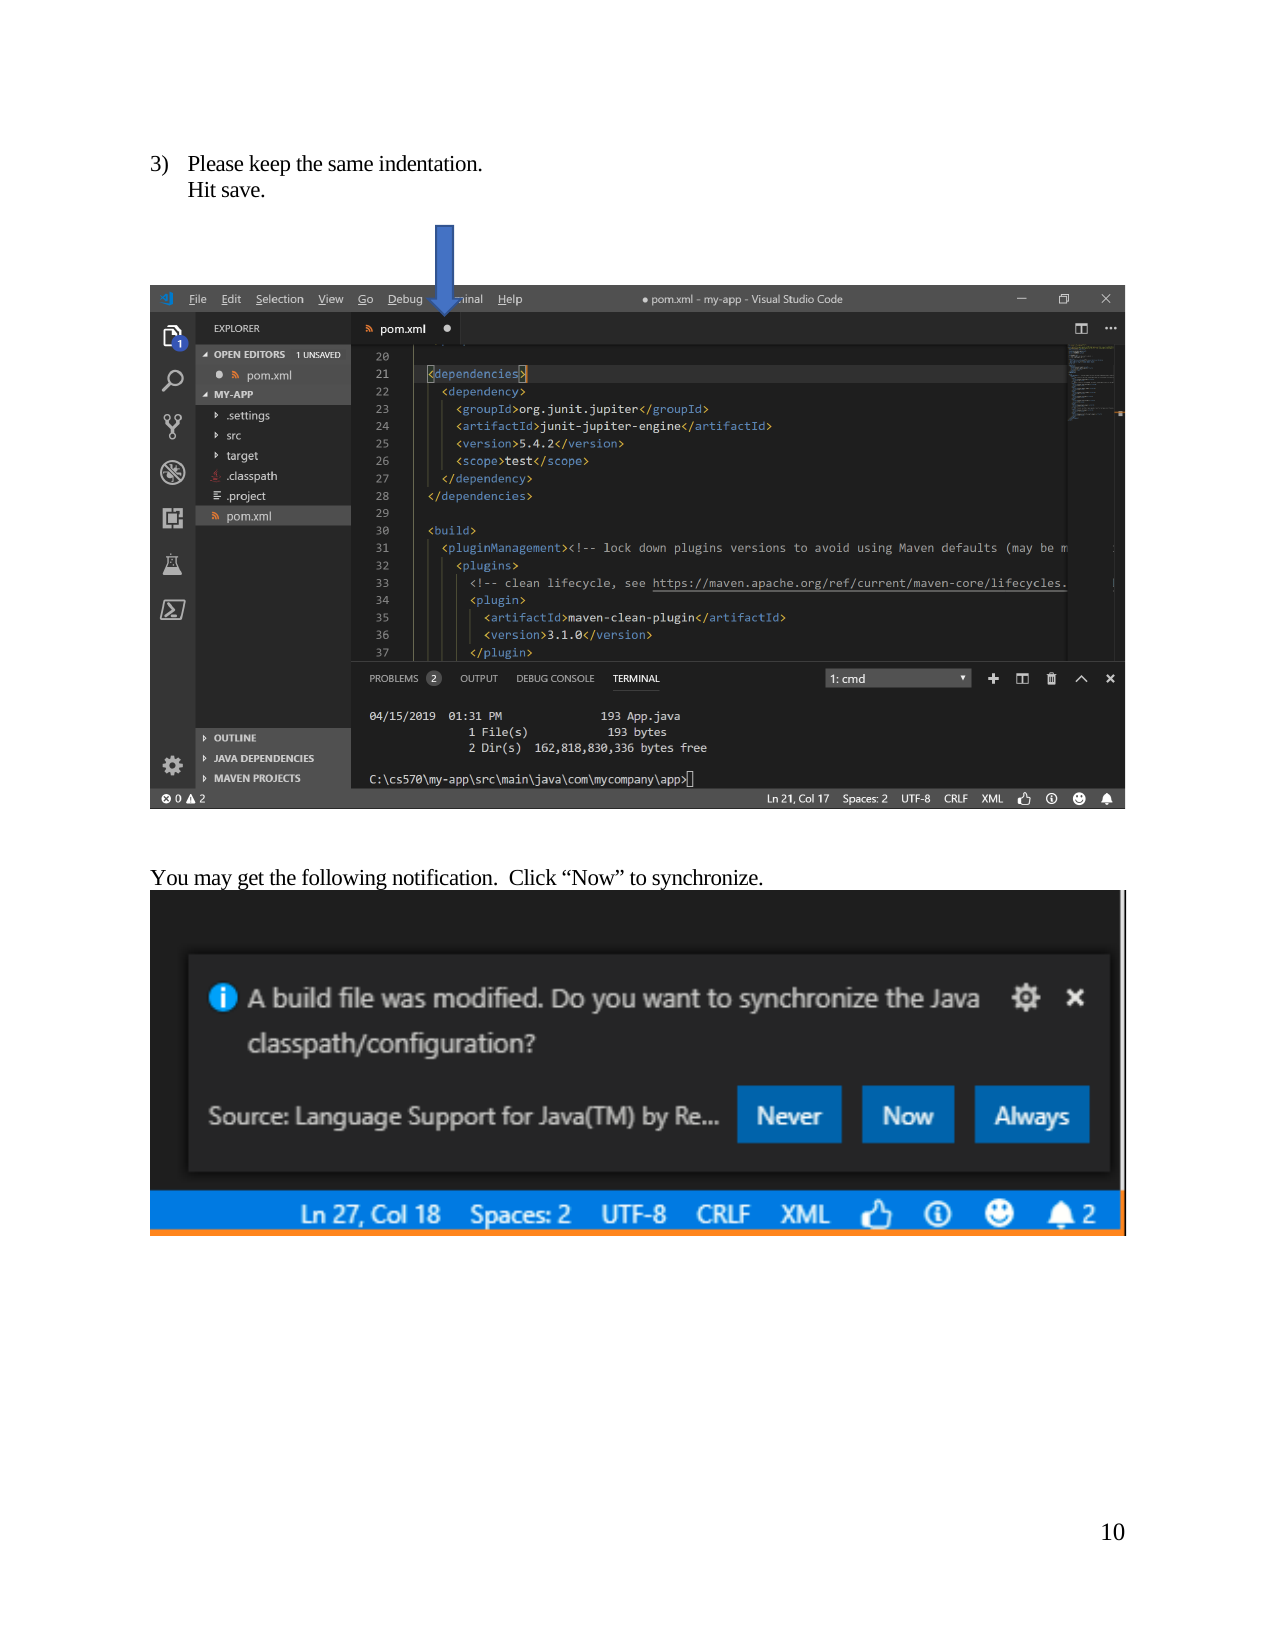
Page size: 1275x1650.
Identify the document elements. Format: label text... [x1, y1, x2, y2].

picture [150, 285, 1125, 809]
picture [150, 890, 1127, 1236]
text You may get the following notification. Click “Now” to synchronize. [150, 864, 1125, 890]
list Please keep the same indentation. Hit save. [150, 150, 1125, 203]
